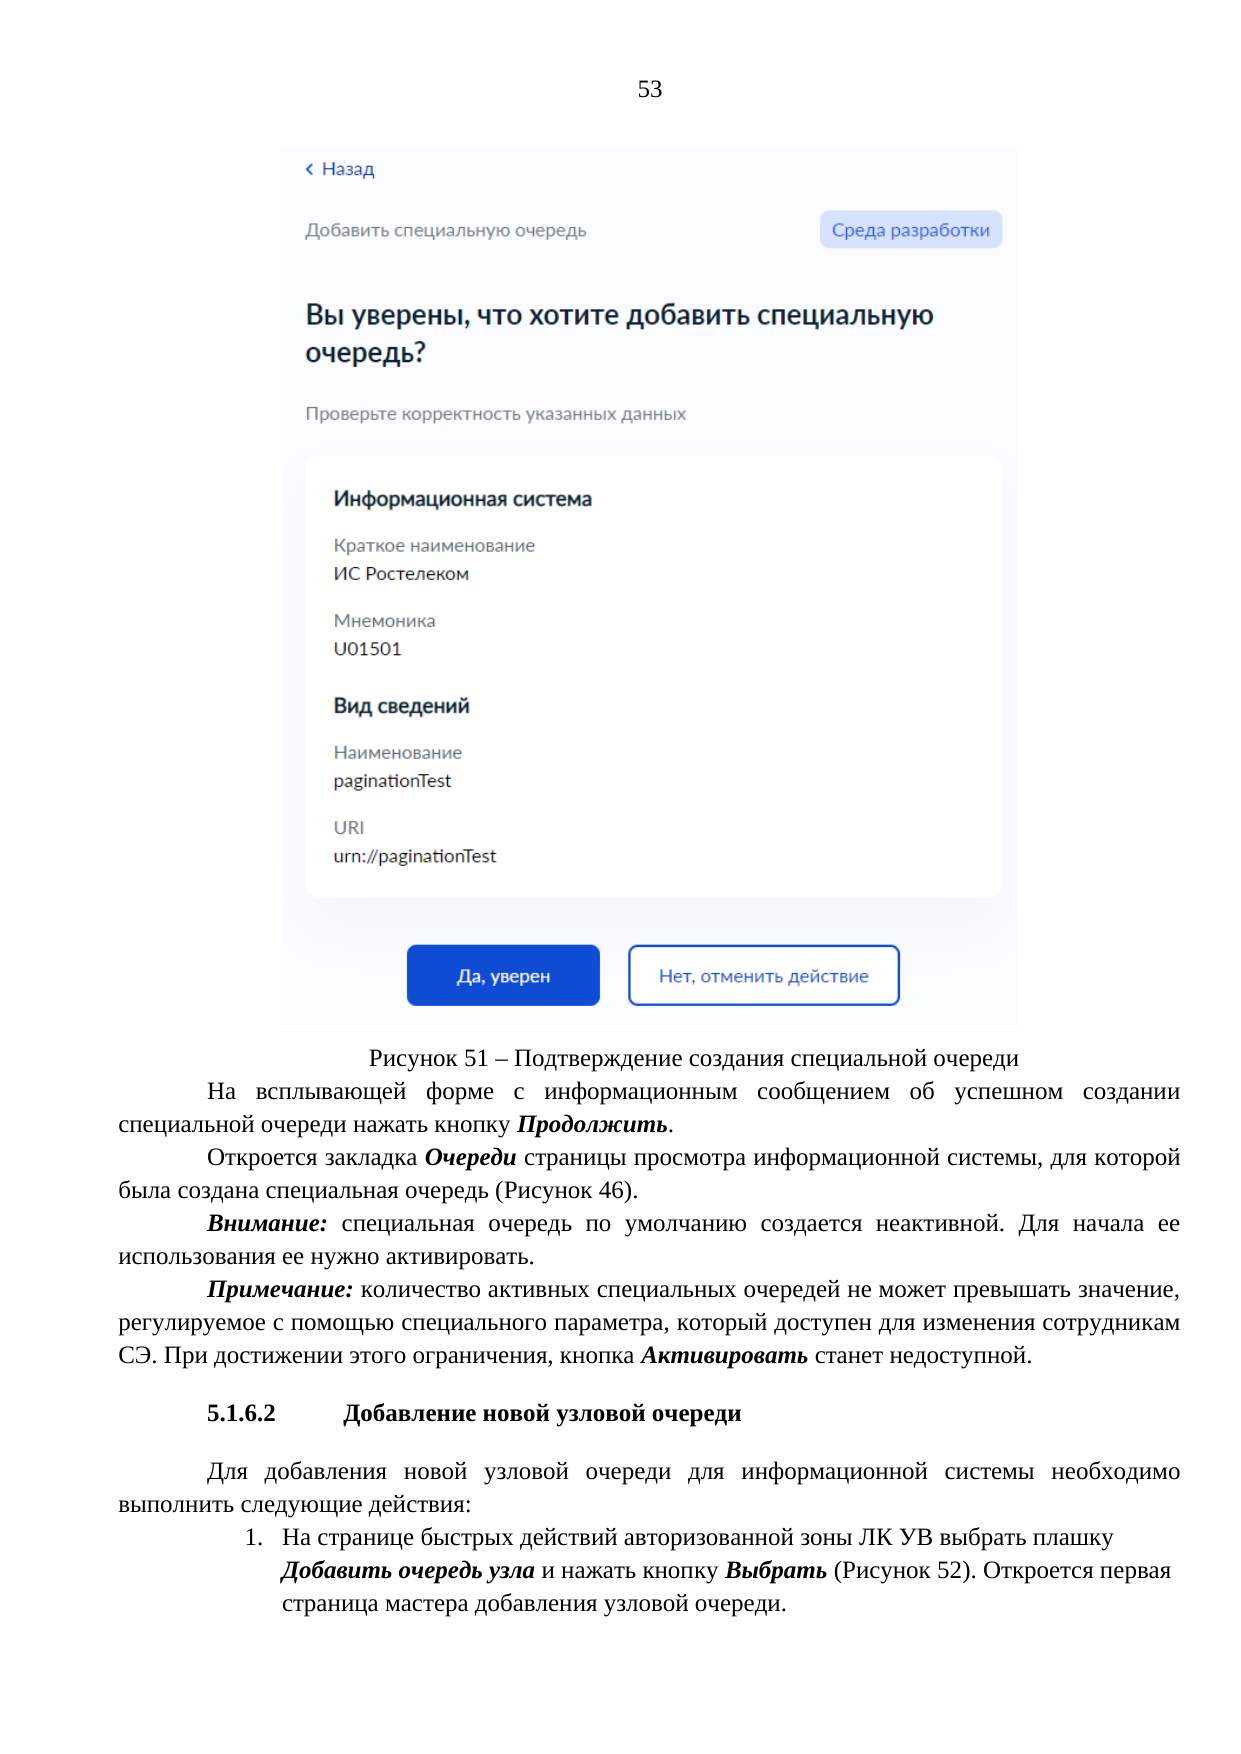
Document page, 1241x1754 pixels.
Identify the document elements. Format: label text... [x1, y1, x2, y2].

picture [280, 147, 1019, 1026]
subtitle Добавление новой узловой очереди [207, 1398, 1181, 1427]
text Для добавления новой узловой очереди для информационной системы необходимо выполнить следующие действия: [118, 1456, 1181, 1518]
text Примечание: количество активных специальных очередей не может превышать значение, регулируемое с помощью специального параметра, который доступен для изменения сотрудникам СЭ. При достижении этого ограничения, кнопка Активировать станет недоступной. [118, 1274, 1181, 1369]
text На всплывающей форме с информационным сообщением об успешном создании специальной очереди нажать кнопку Продолжить. [118, 1076, 1181, 1137]
text Рисунок 51 – Подтверждение создания специальной очереди [118, 1043, 1181, 1071]
list На странице быстрых действий авторизованной зоны ЛК УВ выбрать плашку Добавить очередь узла и нажать кнопку Выбрать (Рисунок 52). Откроется первая страница мастера добавления узловой очереди. [244, 1522, 1181, 1617]
text Откроется закладка Очереди страницы просмотра информационной системы, для которой была создана специальная очередь (Рисунок 46). [118, 1142, 1181, 1203]
text Внимание: специальная очередь по умолчанию создается неактивной. Для начала ее использования ее нужно активировать. [118, 1208, 1181, 1269]
